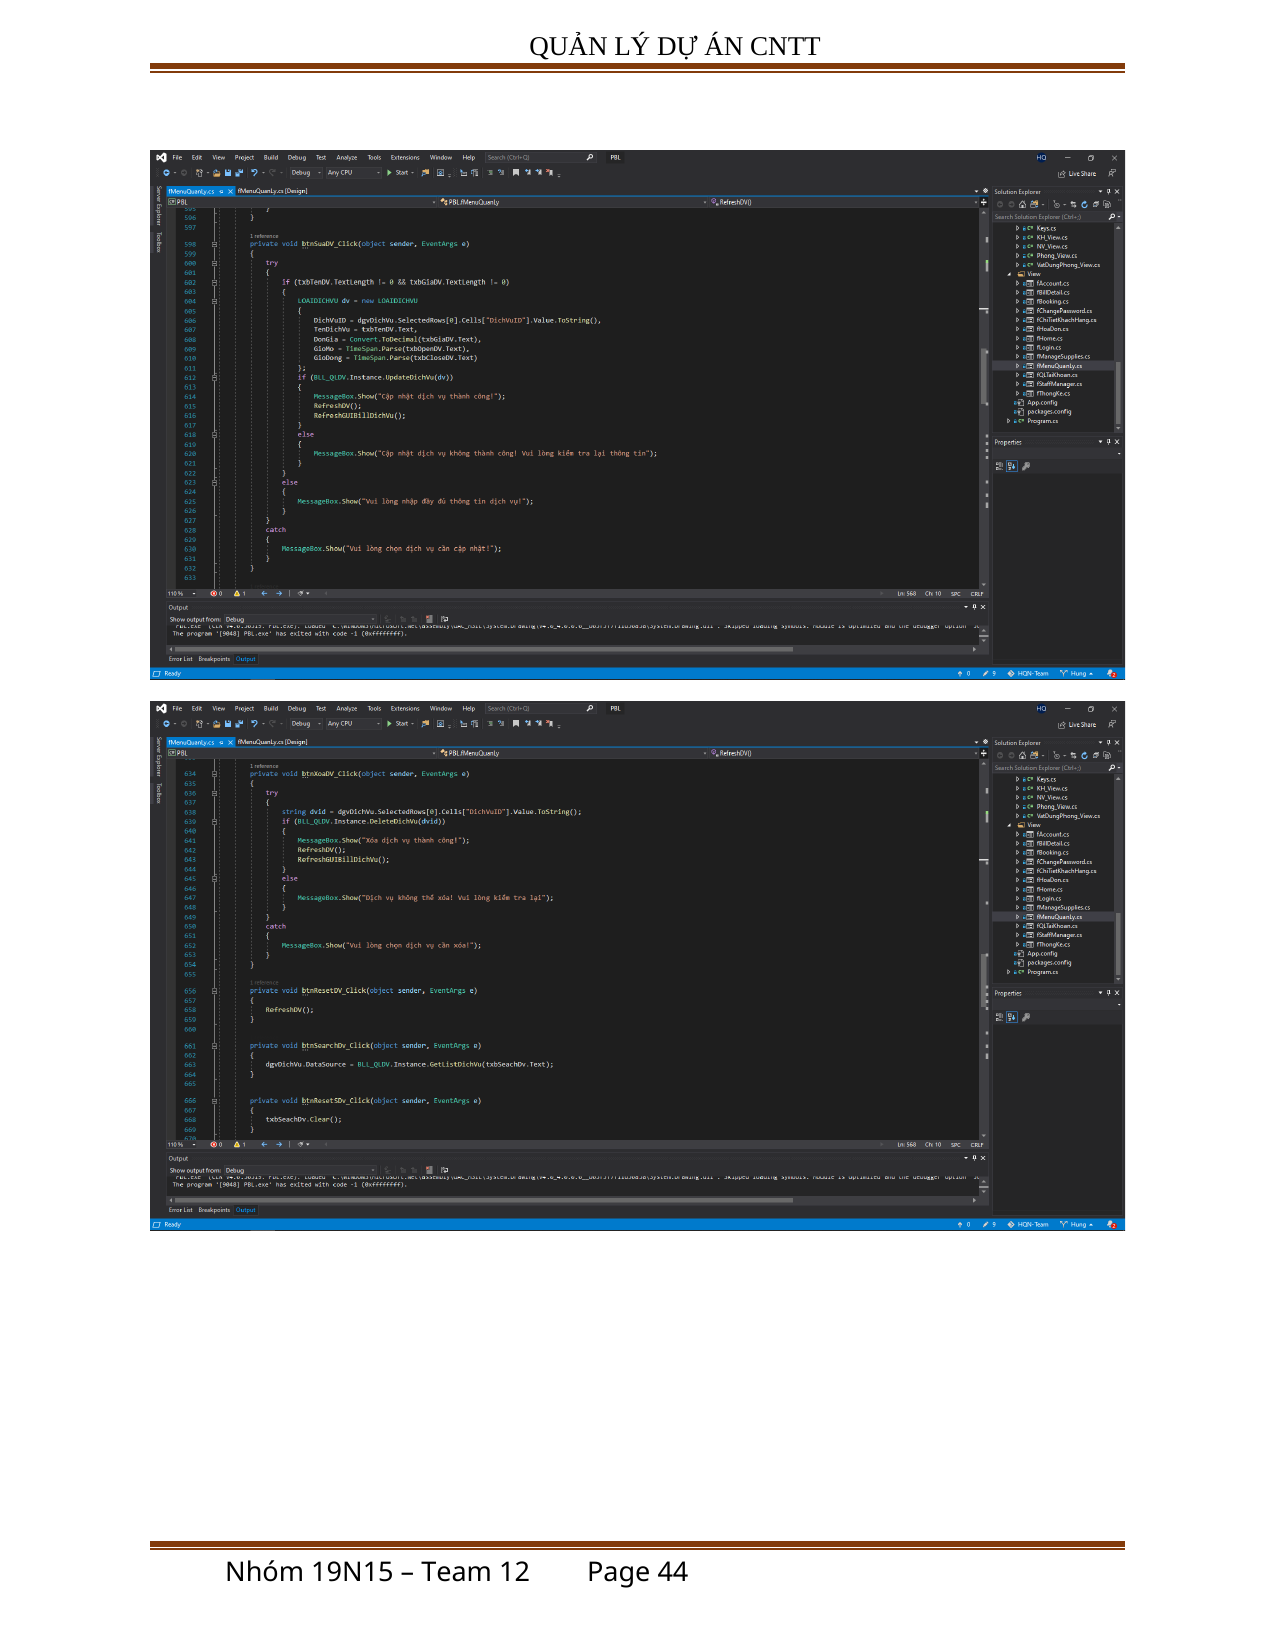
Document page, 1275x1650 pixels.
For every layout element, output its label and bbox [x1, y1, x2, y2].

picture [150, 150, 1125, 680]
picture [150, 701, 1125, 1231]
